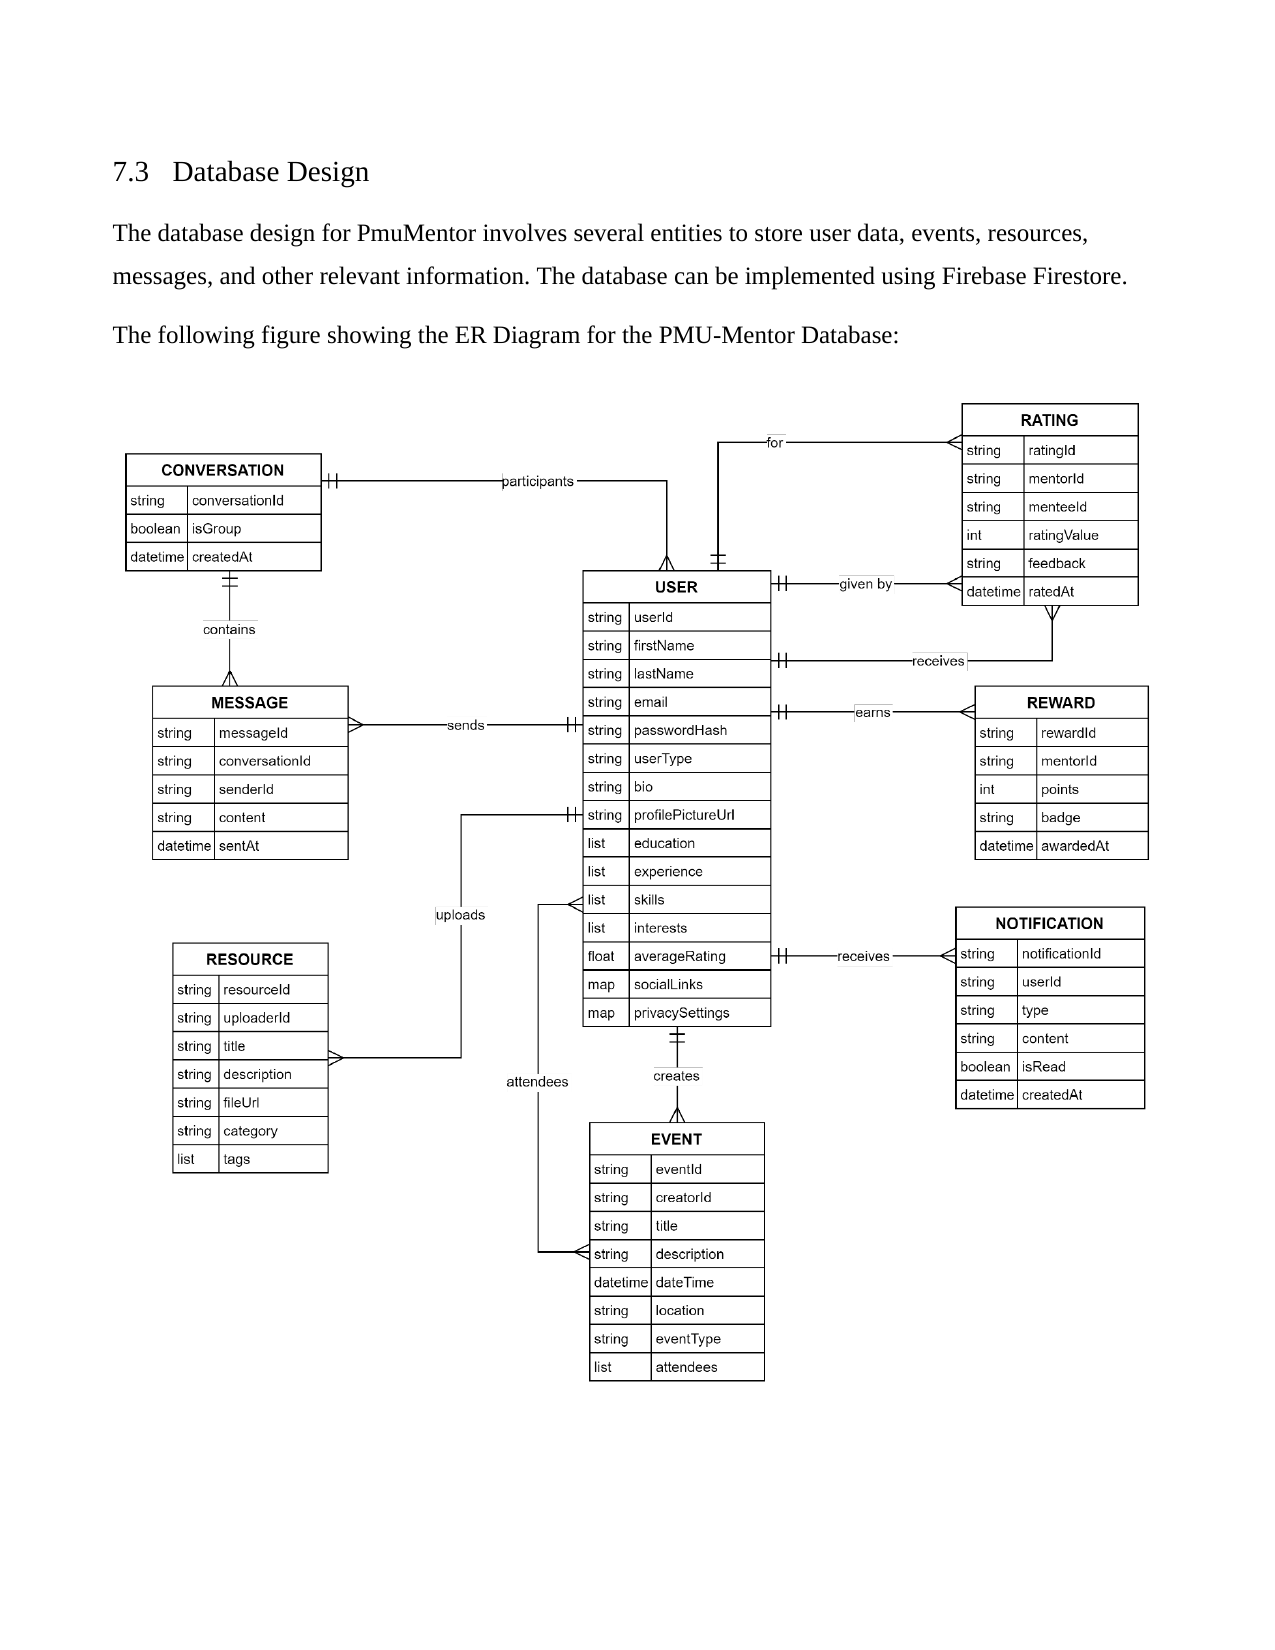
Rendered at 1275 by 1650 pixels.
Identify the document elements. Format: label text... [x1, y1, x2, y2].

text The following figure showing the ER Diagram for the PMU-Mentor Database: [112, 321, 1162, 349]
picture [112, 390, 1163, 1394]
text The database design for PmuMentor involves several entities to store user data, events, resources, messages, and other relevant information. The database can be implemented using Firebase Firestore. [112, 218, 1162, 289]
subtitle Database Design [112, 154, 1162, 188]
